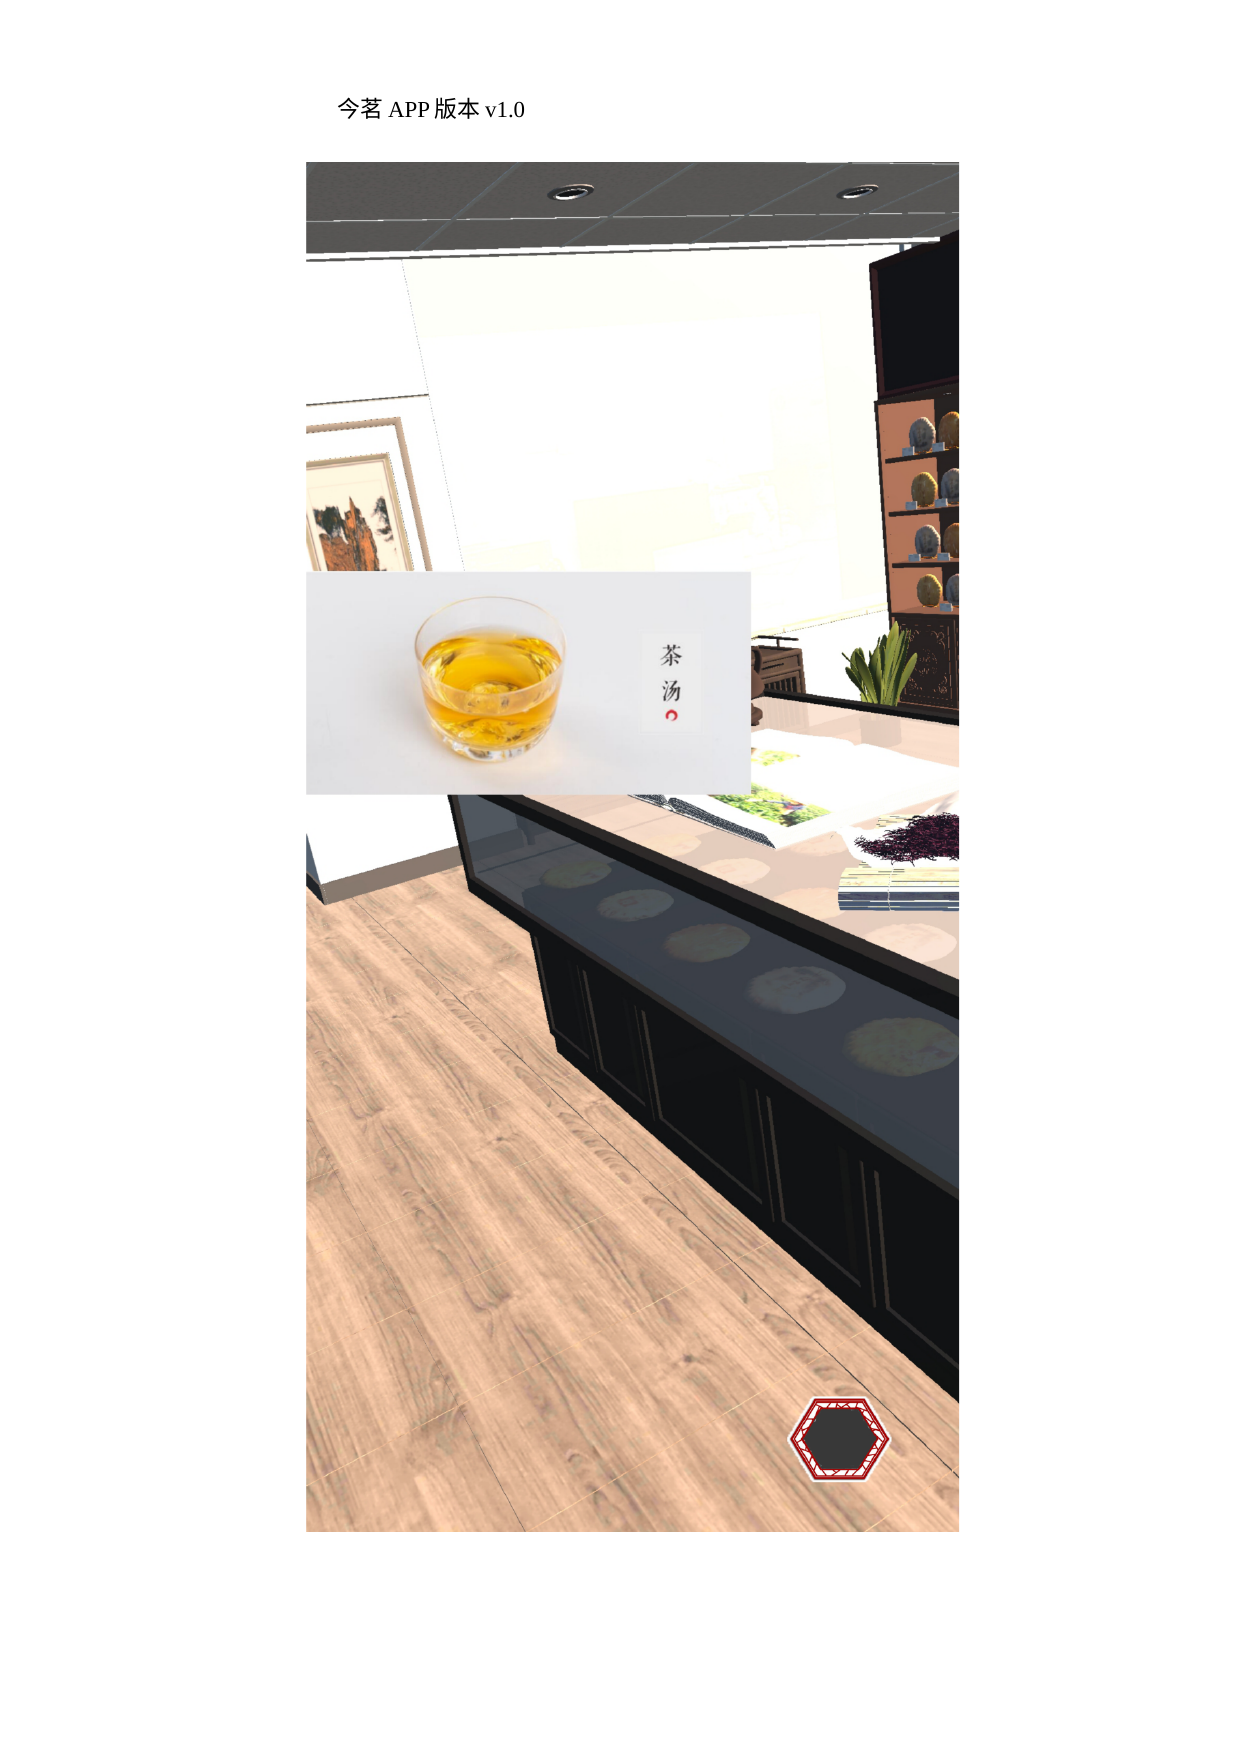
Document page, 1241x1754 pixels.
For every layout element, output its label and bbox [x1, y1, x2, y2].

picture [306, 162, 960, 1532]
